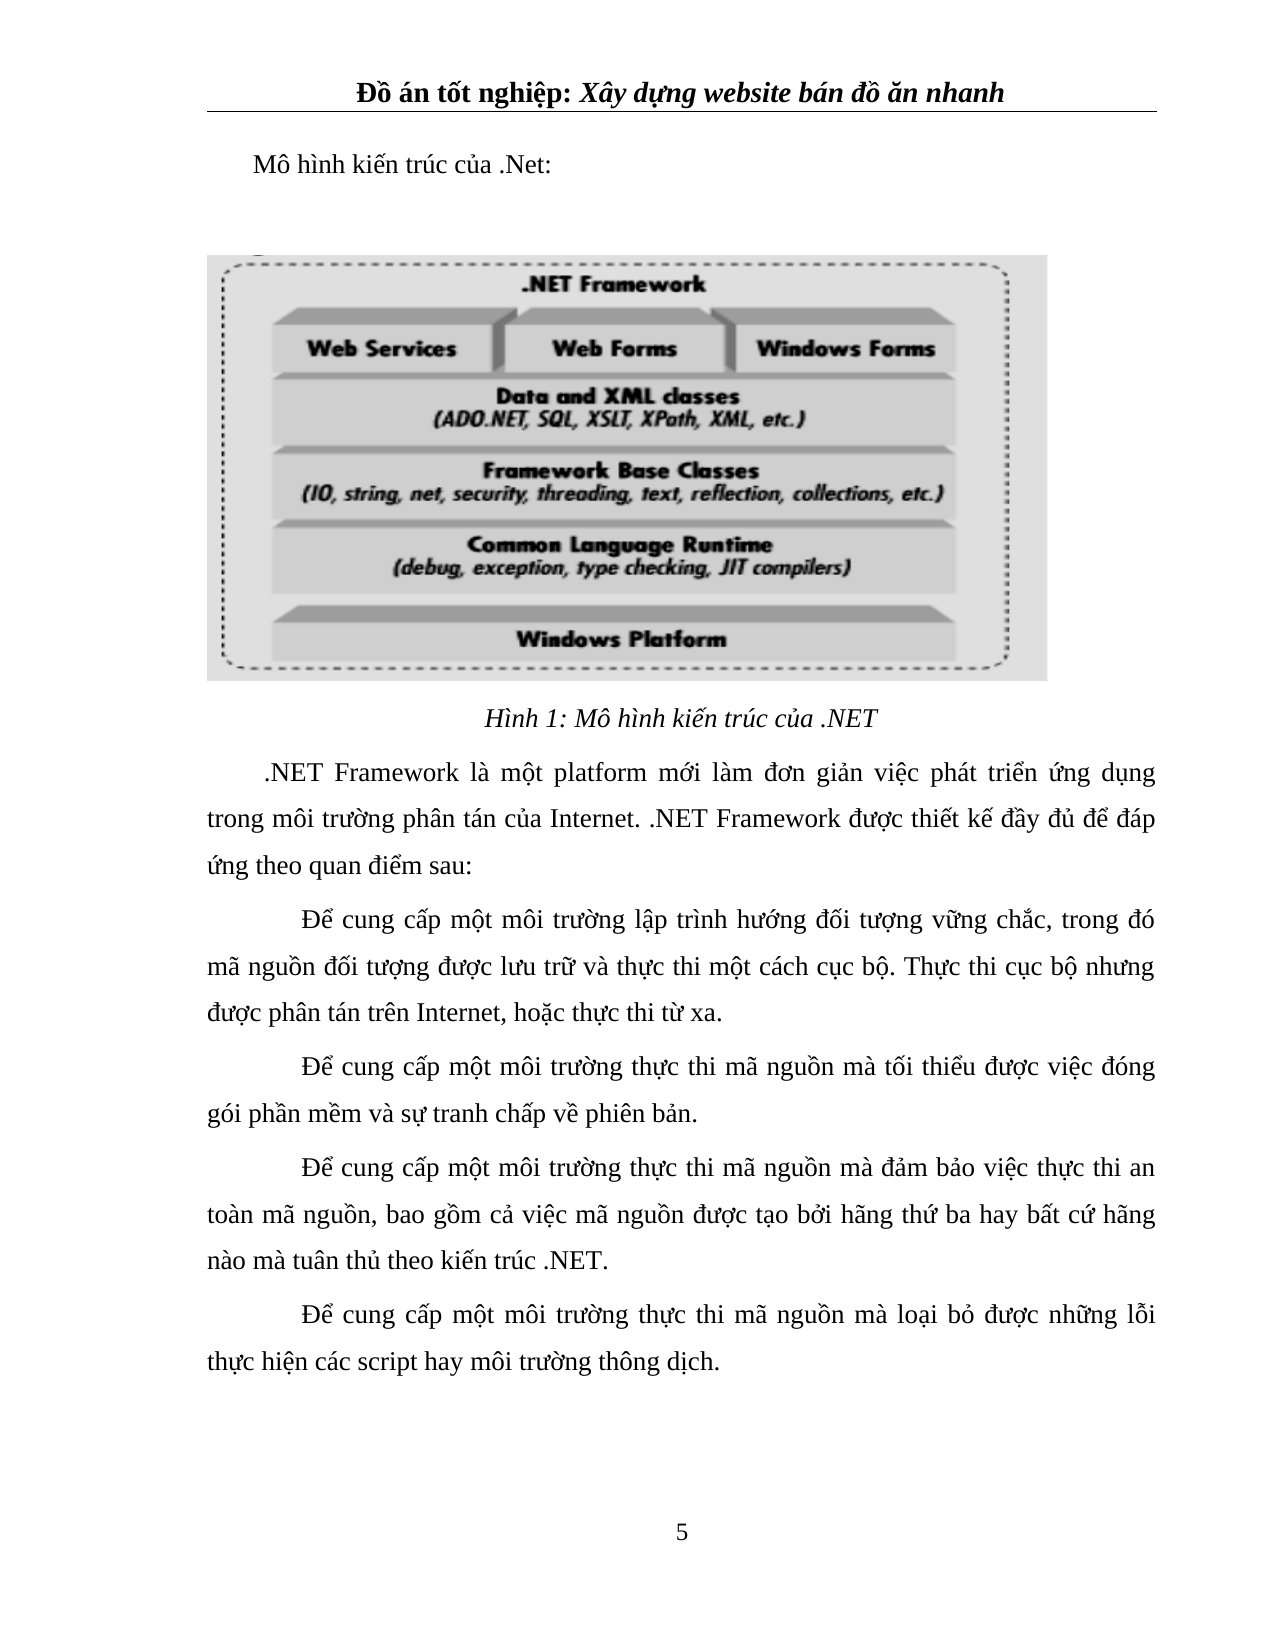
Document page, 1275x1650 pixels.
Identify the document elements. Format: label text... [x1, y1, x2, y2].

text Để cung cấp một môi trường lập trình hướng đối tượng vững chắc, trong đó mã nguồn đối tượng được lưu trữ và thực thi một cách cục bộ. Thực thi cục bộ nhưng được phân tán trên Internet, hoặc thực thi từ xa. [207, 903, 1157, 1028]
text Hình 1: Mô hình kiến trúc của .NET [207, 702, 1157, 733]
text .NET Framework là một platform mới làm đơn giản việc phát triển ứng dụng trong môi trường phân tán của Internet. .NET Framework được thiết kế đầy đủ để đáp ứng theo quan điểm sau: [207, 756, 1157, 880]
text Mô hình kiến trúc của .Net: [207, 148, 1157, 179]
text Để cung cấp một môi trường thực thi mã nguồn mà loại bỏ được những lỗi thực hiện các script hay môi trường thông dịch. [207, 1298, 1157, 1376]
text Để cung cấp một môi trường thực thi mã nguồn mà đảm bảo việc thực thi an toàn mã nguồn, bao gồm cả việc mã nguồn được tạo bởi hãng thứ ba hay bất cứ hãng nào mà tuân thủ theo kiến trúc .NET. [207, 1151, 1157, 1276]
picture [206, 255, 1048, 681]
text Để cung cấp một môi trường thực thi mã nguồn mà tối thiểu được việc đóng gói phần mềm và sự tranh chấp về phiên bản. [207, 1050, 1157, 1128]
